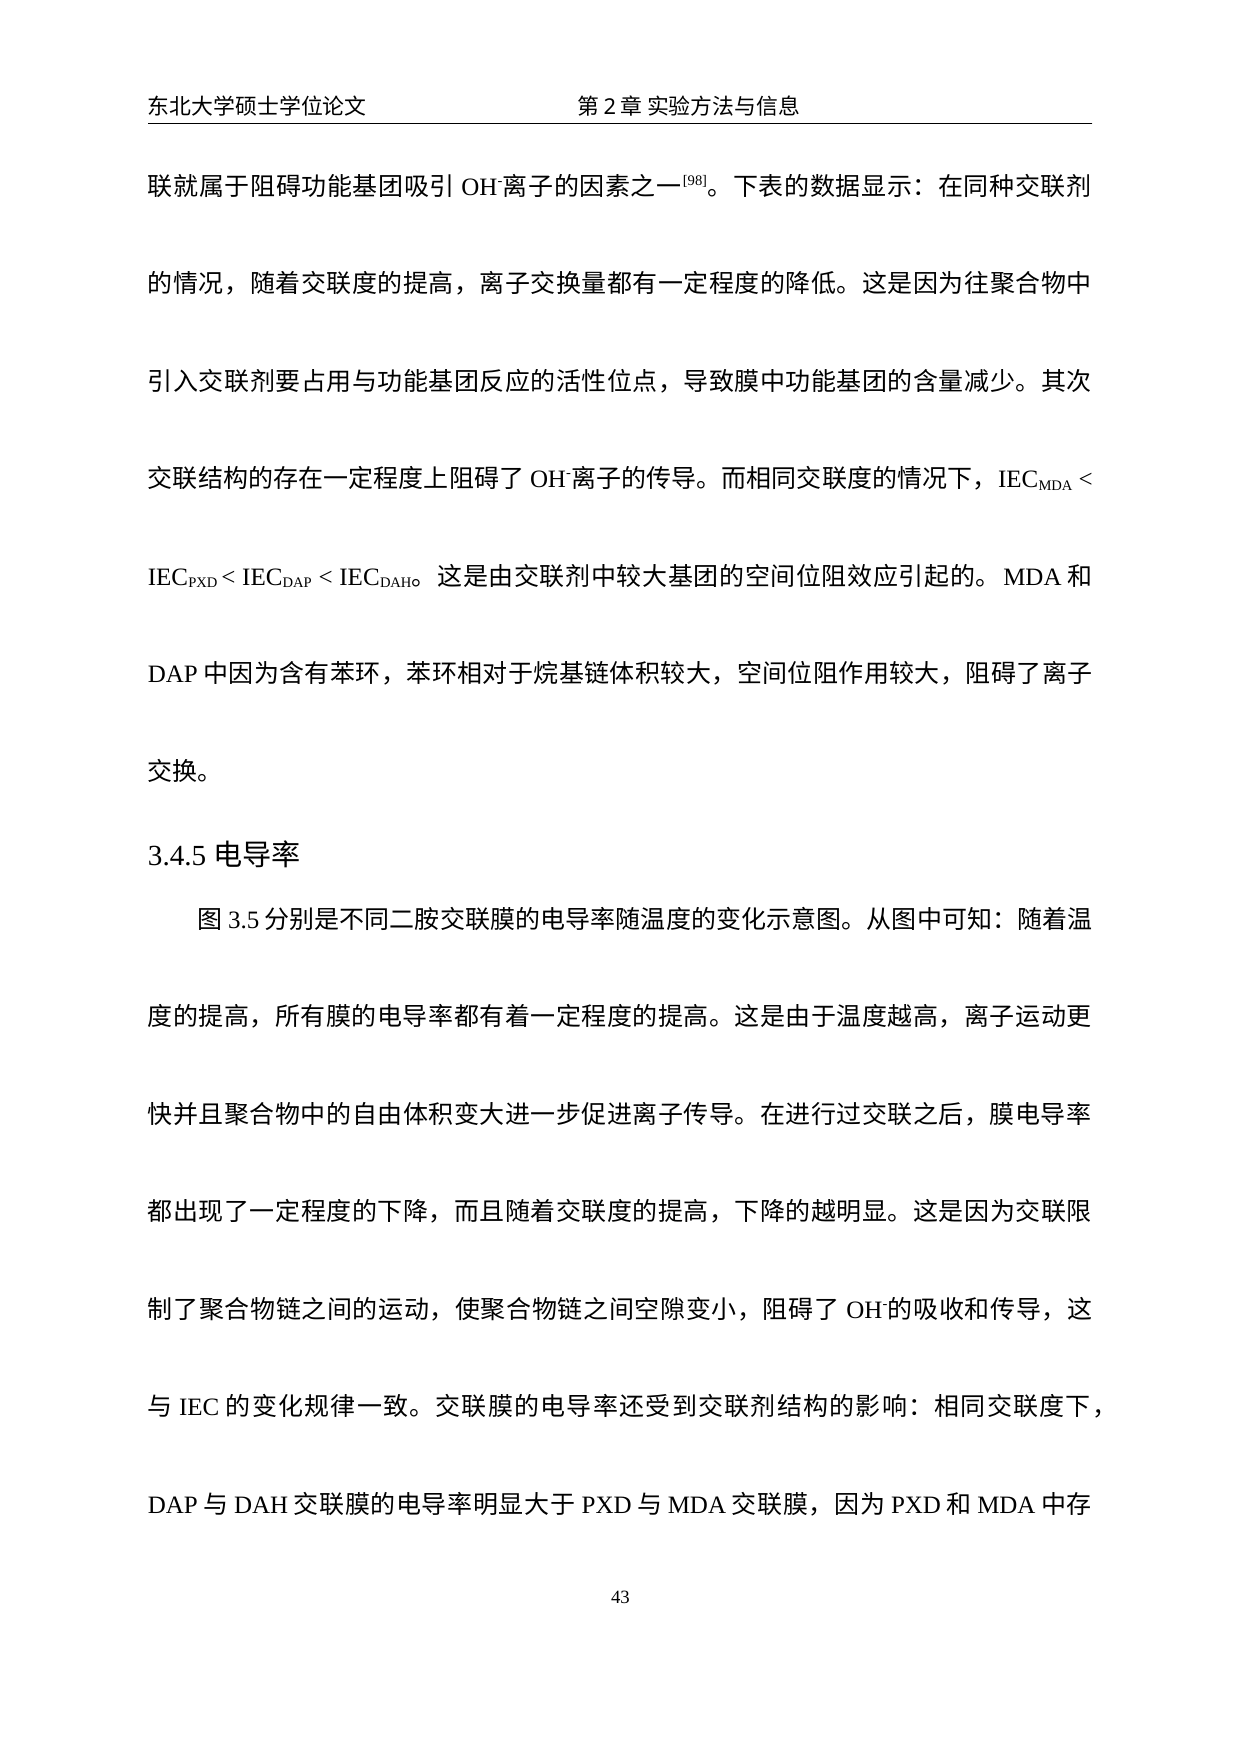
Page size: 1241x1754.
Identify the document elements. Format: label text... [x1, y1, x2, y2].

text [148, 885, 1092, 1535]
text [148, 152, 1092, 802]
subtitle 3.4.5 电导率 [148, 820, 1092, 885]
